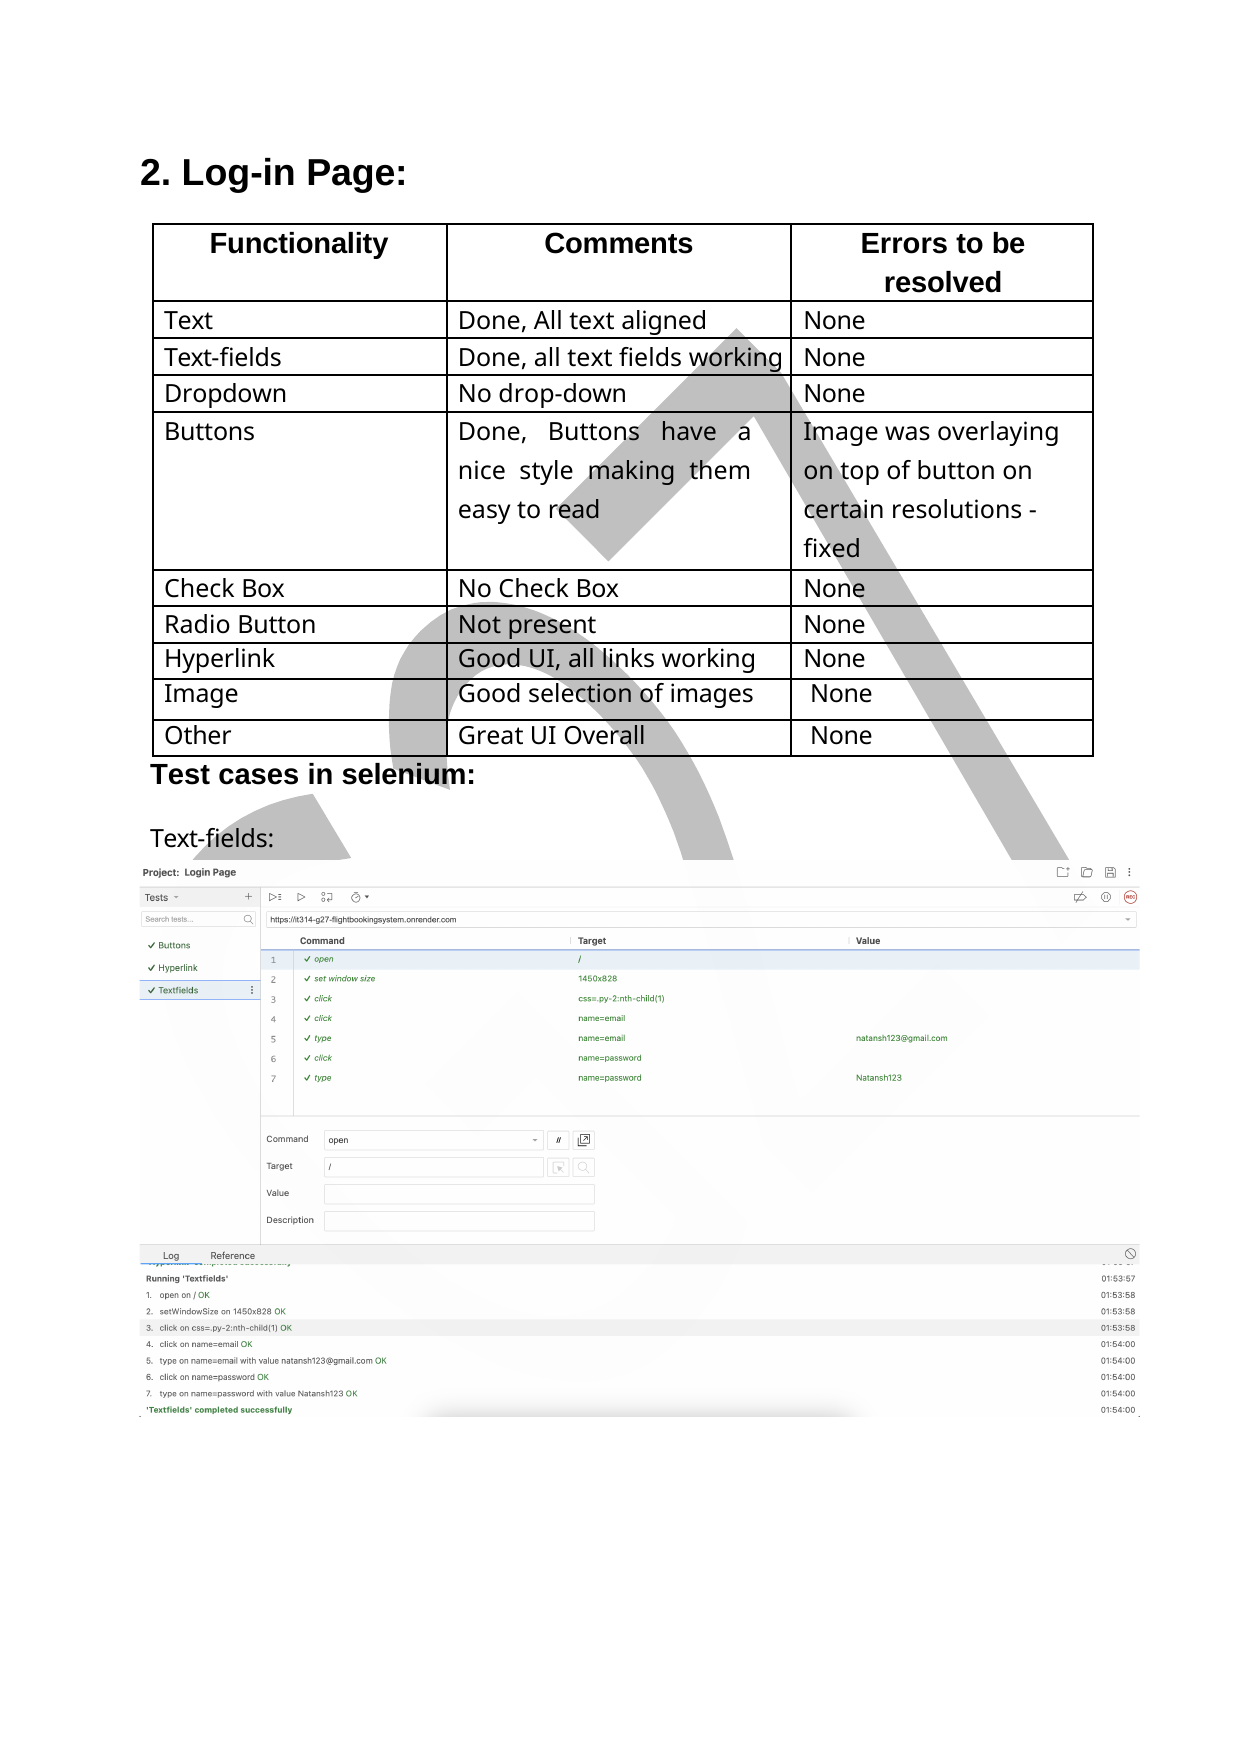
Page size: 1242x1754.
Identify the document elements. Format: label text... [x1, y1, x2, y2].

table_cell No Check Box [448, 571, 790, 605]
picture [139, 860, 1140, 1417]
table_cell Dropdown [154, 376, 446, 411]
table_header Errors to be resolved [792, 225, 1092, 300]
table_cell None [792, 644, 1092, 678]
table_cell Image was overlaying on top of button on certain resolutions - fixed [792, 413, 1092, 568]
table_cell Good selection of images [448, 680, 790, 719]
table_cell None [792, 607, 1092, 642]
table_cell Text-fields [154, 339, 446, 373]
table_cell Done, All text aligned [448, 302, 790, 337]
subtitle Log-in Page: [140, 150, 1139, 193]
table_cell Great UI Overall [448, 721, 790, 755]
table_cell Check Box [154, 571, 446, 605]
table_cell Good UI, all links working [448, 644, 790, 678]
table_cell Done, all text fields working [448, 339, 790, 373]
table_cell None [792, 721, 1092, 755]
table_cell Radio Button [154, 607, 446, 642]
table_cell None [792, 376, 1092, 411]
table_header Comments [448, 225, 790, 300]
table_cell Hyperlink [154, 644, 446, 678]
table_cell None [792, 339, 1092, 373]
table_cell No drop-down [448, 376, 790, 411]
table_cell Other [154, 721, 446, 755]
table_cell Buttons [154, 413, 446, 568]
text Text-fields: [150, 820, 1139, 854]
table_cell None [792, 680, 1092, 719]
table_cell Not present [448, 607, 790, 642]
table_cell None [792, 571, 1092, 605]
table_cell Done, Buttons have a nice style making them easy to read [448, 413, 790, 568]
table_cell Text [154, 302, 446, 337]
table_cell None [792, 302, 1092, 337]
table_header Functionality [154, 225, 446, 300]
table_cell Image [154, 680, 446, 719]
subtitle Test cases in selenium: [150, 757, 1139, 790]
